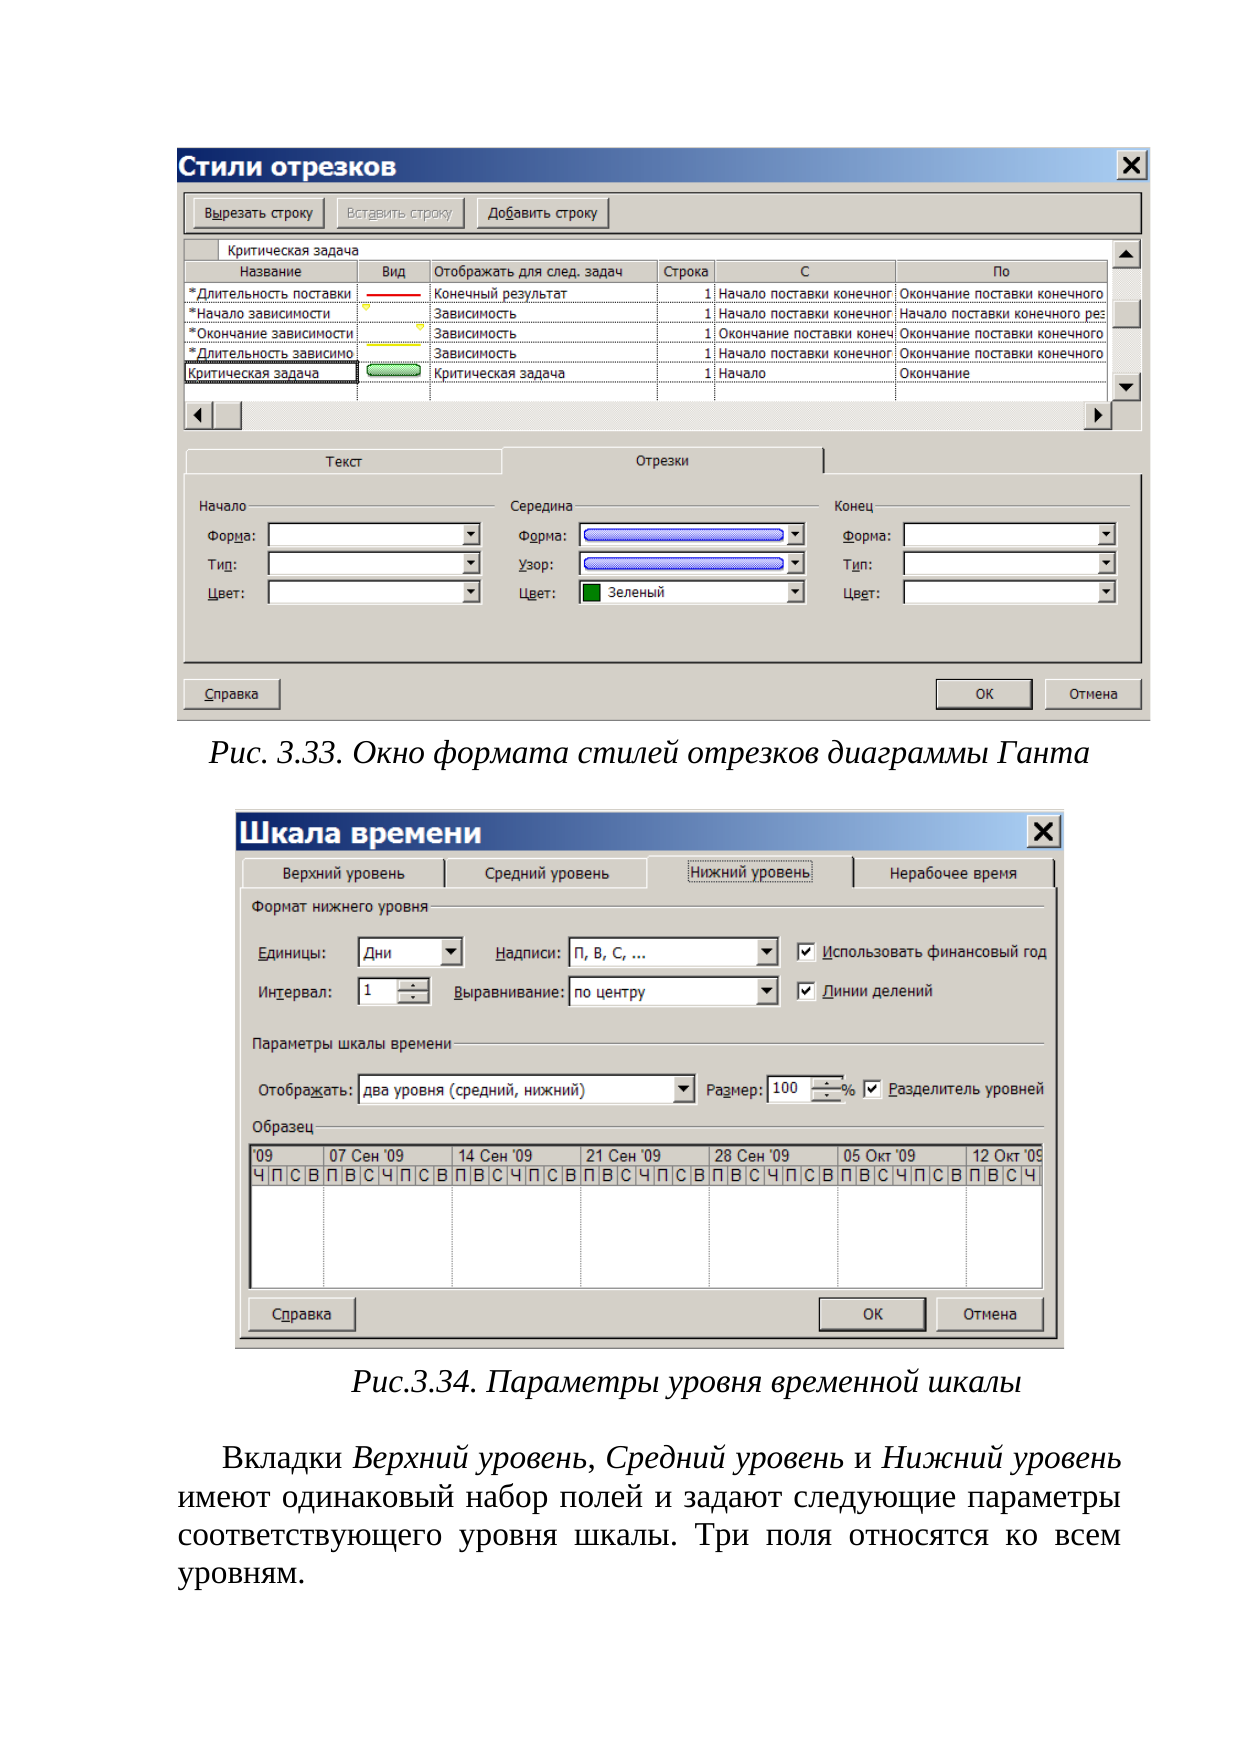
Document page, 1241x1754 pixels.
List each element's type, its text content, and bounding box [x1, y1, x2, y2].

picture [235, 809, 1065, 1349]
text Вкладки Верхний уровень, Средний уровень и Нижний уровень имеют одинаковый набор полей и задают следующие параметры соответствующего уровня шкалы. Три поля относятся ко всем уровням. [177, 1438, 1122, 1591]
picture [177, 147, 1151, 721]
text Рис. 3.33. Окно формата стилей отрезков диаграммы Ганта [177, 733, 1122, 771]
text Рис.3.34. Параметры уровня временной шкалы [177, 1361, 1122, 1399]
